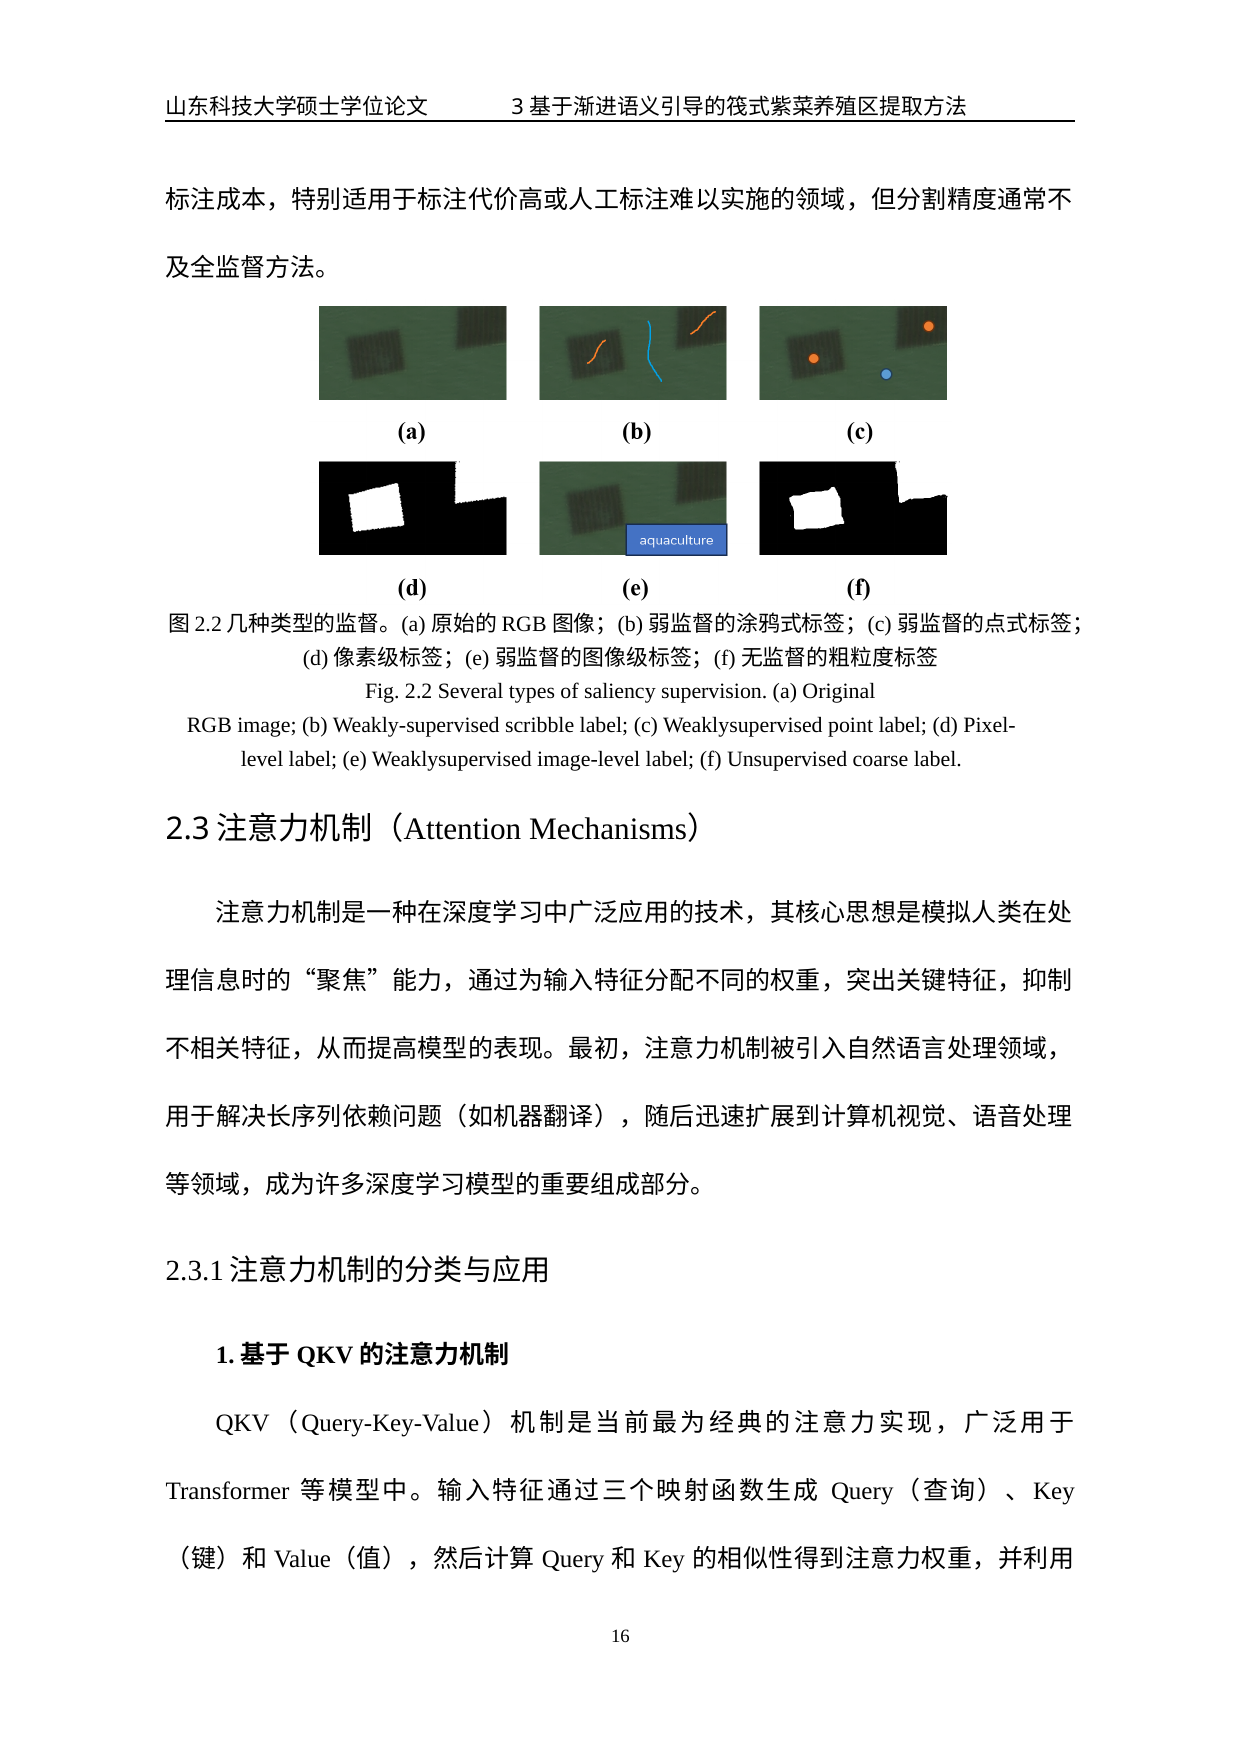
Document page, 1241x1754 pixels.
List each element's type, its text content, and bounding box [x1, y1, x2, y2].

subtitle 2.3.1注意力机制的分类与应用 [165, 1233, 1075, 1301]
text Fig. 2.2 Several types of saliency supervision. (a) Original [165, 673, 1075, 707]
subtitle 2.3注意力机制（Attention Mechanisms） [165, 792, 1075, 860]
text RGB image; (b) Weakly-supervised scribble label; (c) Weaklysupervised point label; (d) Pixel-level label; (e) Weaklysupervised image-level label; (f) Unsupervised coarse label. [165, 707, 1037, 775]
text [165, 1386, 1075, 1590]
picture [308, 299, 953, 605]
text 注意力机制是一种在深度学习中广泛应用的技术，其核心思想是模拟人类在处理信息时的“聚焦”能力，通过为输入特征分配不同的权重，突出关键特征，抑制不相关特征，从而提高模型的表现。最初，注意力机制被引入自然语言处理领域，用于解决长序列依赖问题（如机器翻译），随后迅速扩展到计算机视觉、语音处理等领域，成为许多深度学习模型的重要组成部分。 [165, 877, 1075, 1217]
text 1. 基于 QKV 的注意力机制 [165, 1318, 1075, 1386]
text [165, 164, 1075, 300]
text 图2.2几种类型的监督。(a) 原始的 RGB 图像；(b) 弱监督的涂鸦式标签；(c) 弱监督的点式标签；(d) 像素级标签；(e) 弱监督的图像级标签；(f) 无监督的粗粒度标签 [165, 605, 1075, 673]
